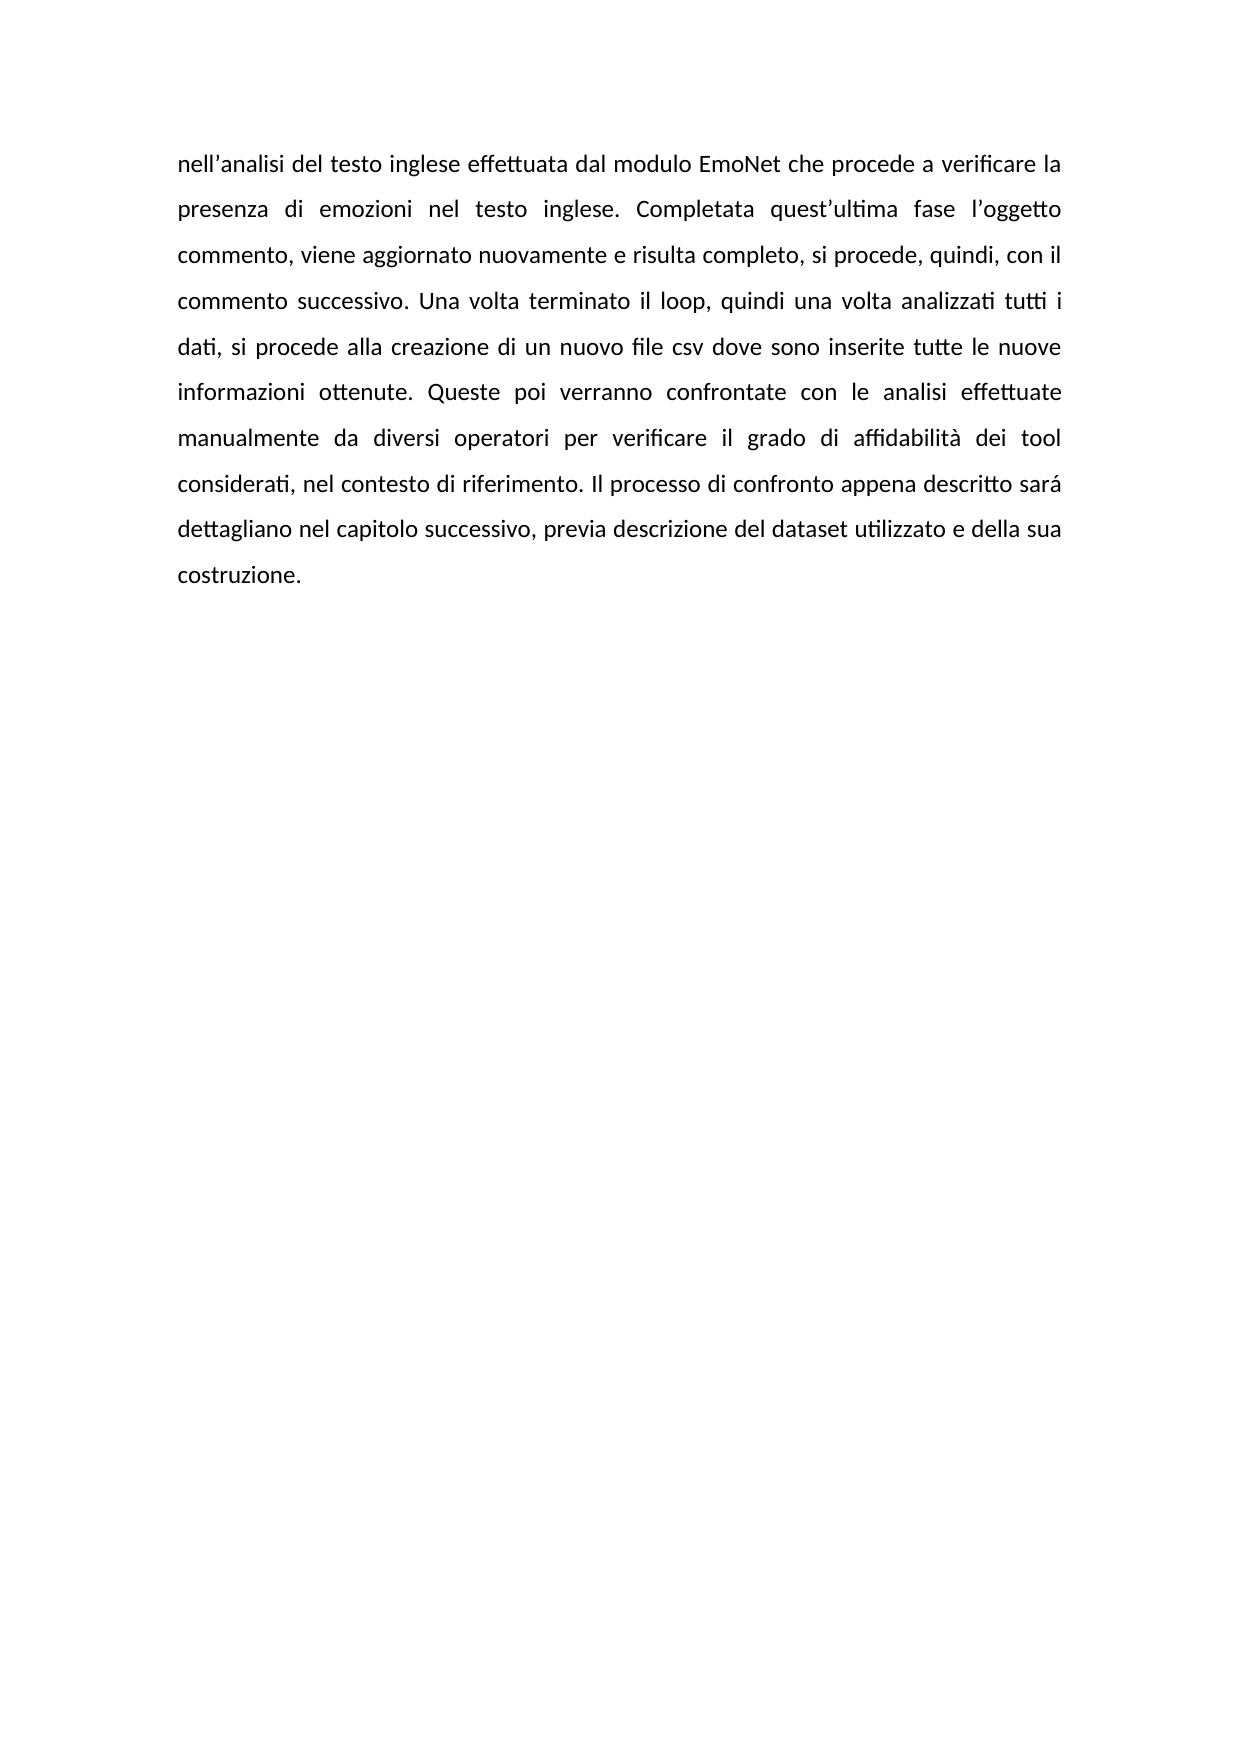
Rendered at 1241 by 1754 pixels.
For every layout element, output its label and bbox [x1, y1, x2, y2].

text [177, 148, 1063, 590]
